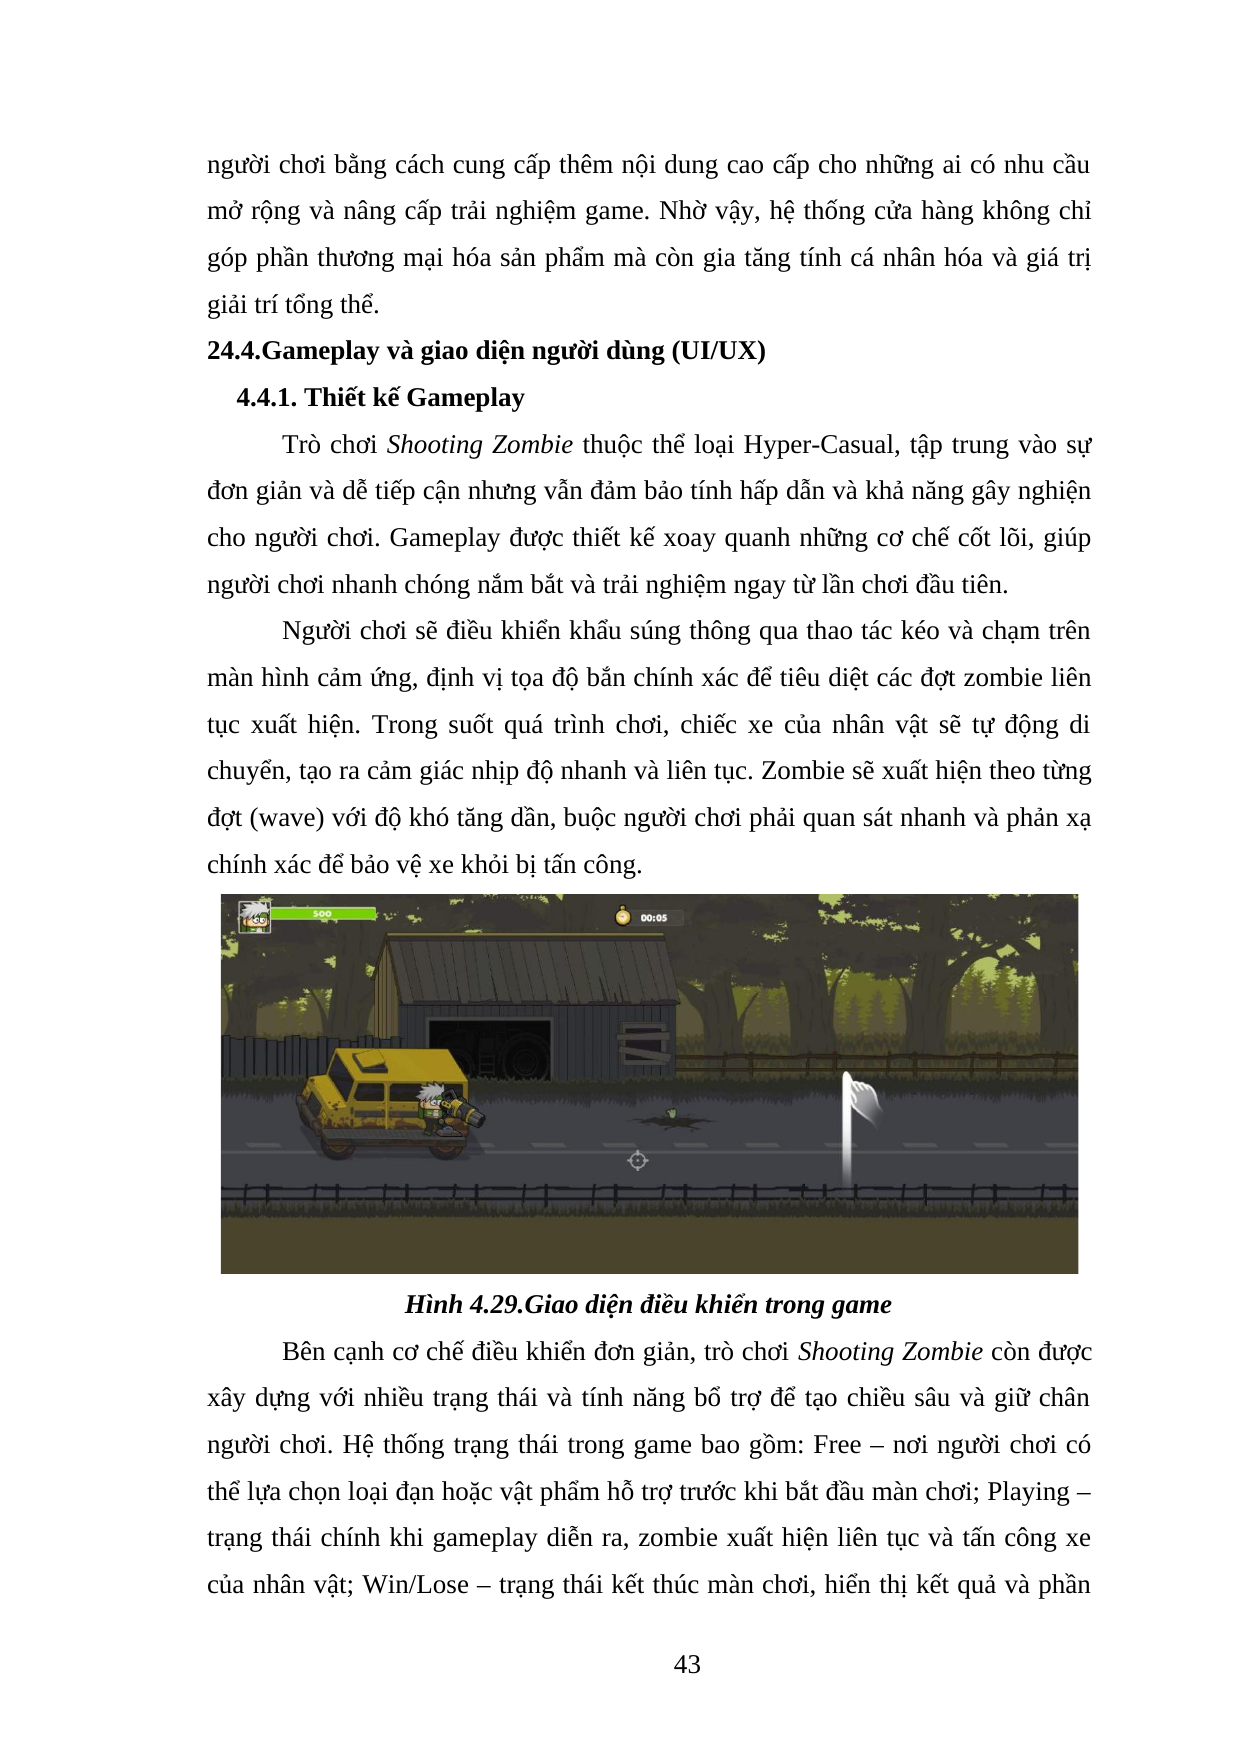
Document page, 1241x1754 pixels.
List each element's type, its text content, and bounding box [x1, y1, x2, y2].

text Trò chơi Shooting Zombie thuộc thể loại Hyper-Casual, tập trung vào sự đơn giản và dễ tiếp cận nhưng vẫn đảm bảo tính hấp dẫn và khả năng gây nghiện cho người chơi. Gameplay được thiết kế xoay quanh những cơ chế cốt lõi, giúp người chơi nhanh chóng nắm bắt và trải nghiệm ngay từ lần chơi đầu tiên. [207, 428, 1092, 599]
picture [220, 894, 1079, 1274]
subtitle 4.4.1. Thiết kế Gameplay [207, 381, 1092, 412]
text Người chơi sẽ điều khiển khẩu súng thông qua thao tác kéo và chạm trên màn hình cảm ứng, định vị tọa độ bắn chính xác để tiêu diệt các đợt zombie liên tục xuất hiện. Trong suốt quá trình chơi, chiếc xe của nhân vật sẽ tự động di chuyển, tạo ra cảm giác nhịp độ nhanh và liên tục. Zombie sẽ xuất hiện theo từng đợt (wave) với độ khó tăng dần, buộc người chơi phải quan sát nhanh và phản xạ chính xác để bảo vệ xe khỏi bị tấn công. [207, 614, 1092, 879]
subtitle 24.4.Gameplay và giao diện người dùng (UI/UX) [207, 334, 1092, 366]
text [207, 1334, 1092, 1599]
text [207, 148, 1092, 319]
